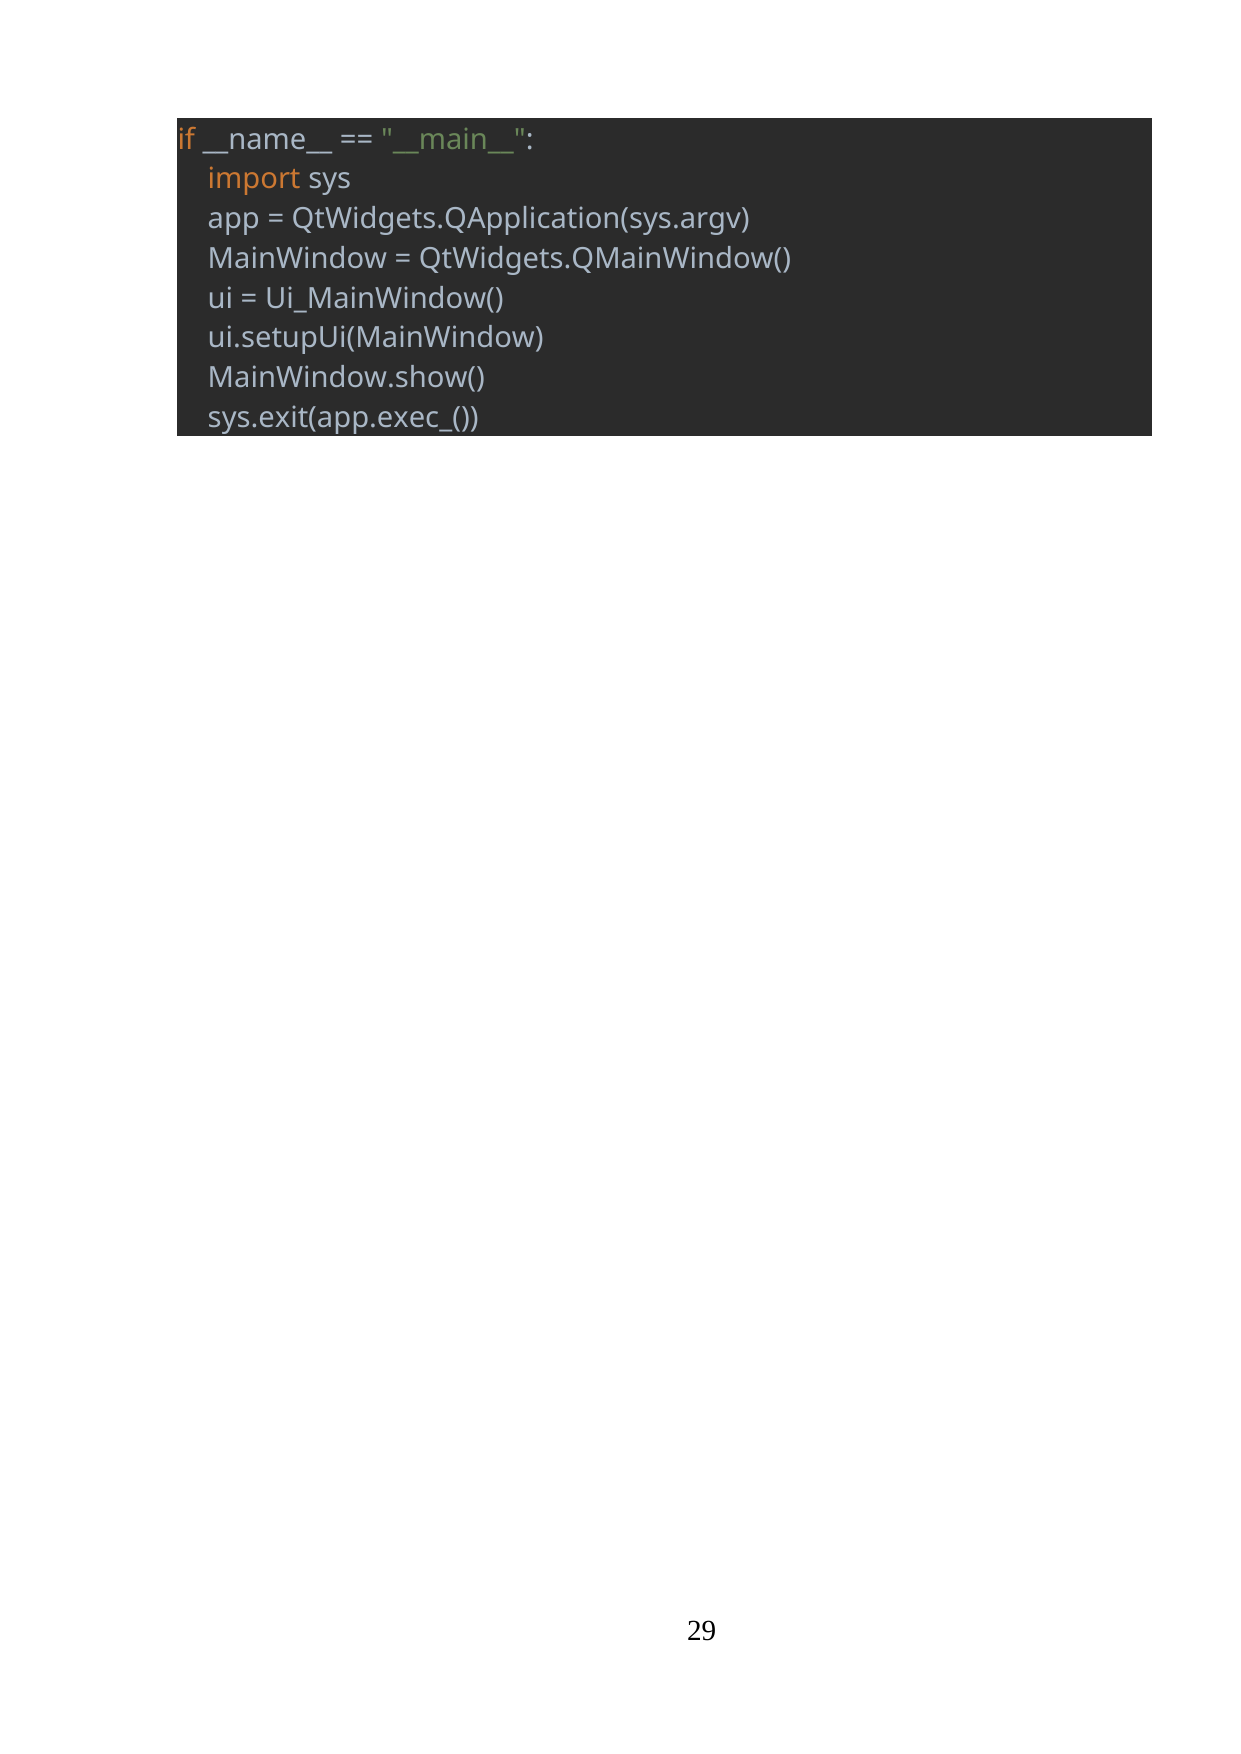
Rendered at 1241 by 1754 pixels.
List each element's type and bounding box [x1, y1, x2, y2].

text [177, 118, 1152, 436]
